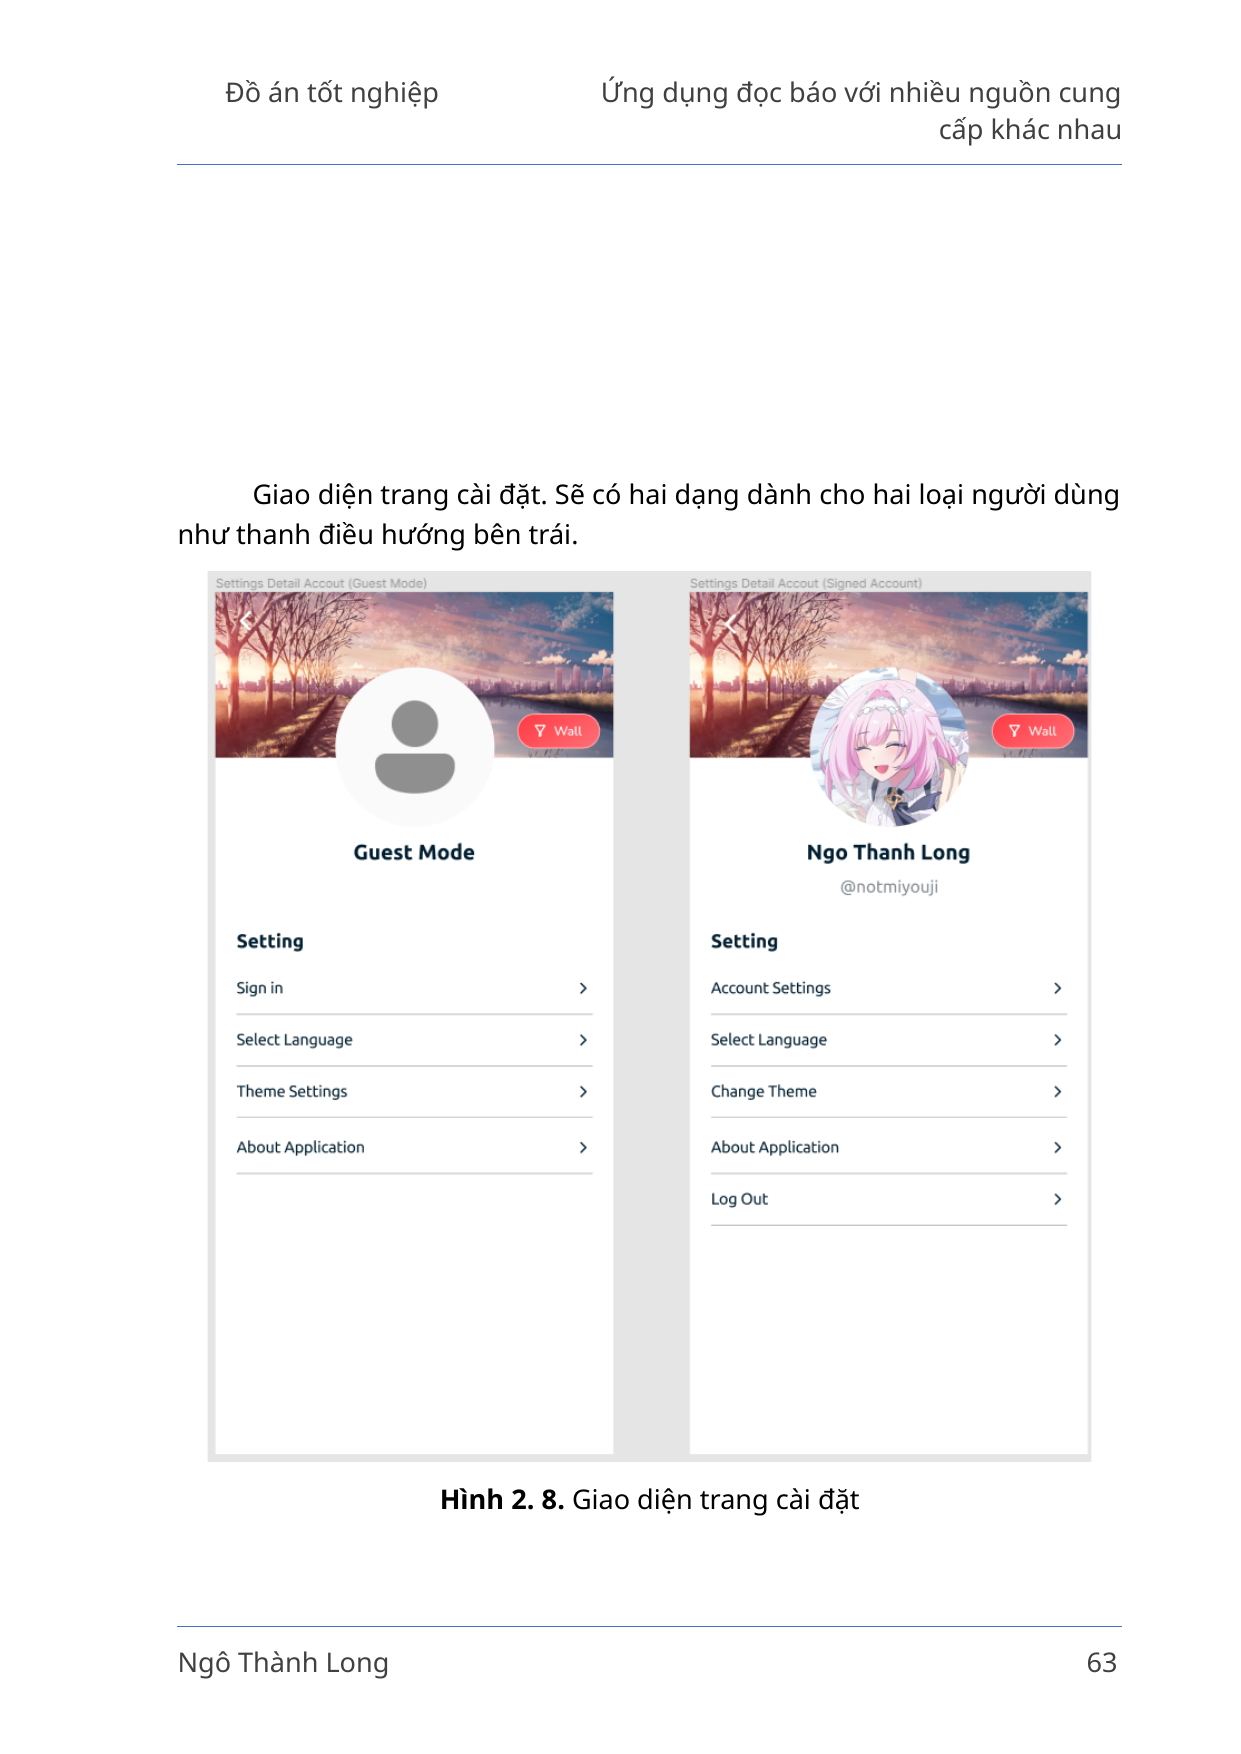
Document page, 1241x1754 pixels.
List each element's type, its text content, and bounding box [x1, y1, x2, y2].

picture [207, 571, 1092, 1462]
text Giao diện trang cài đặt. Sẽ có hai dạng dành cho hai loại người dùng như thanh điều hướng bên trái. [177, 476, 1122, 552]
text Hình 2. 8. Giao diện trang cài đặt [177, 1480, 1122, 1517]
